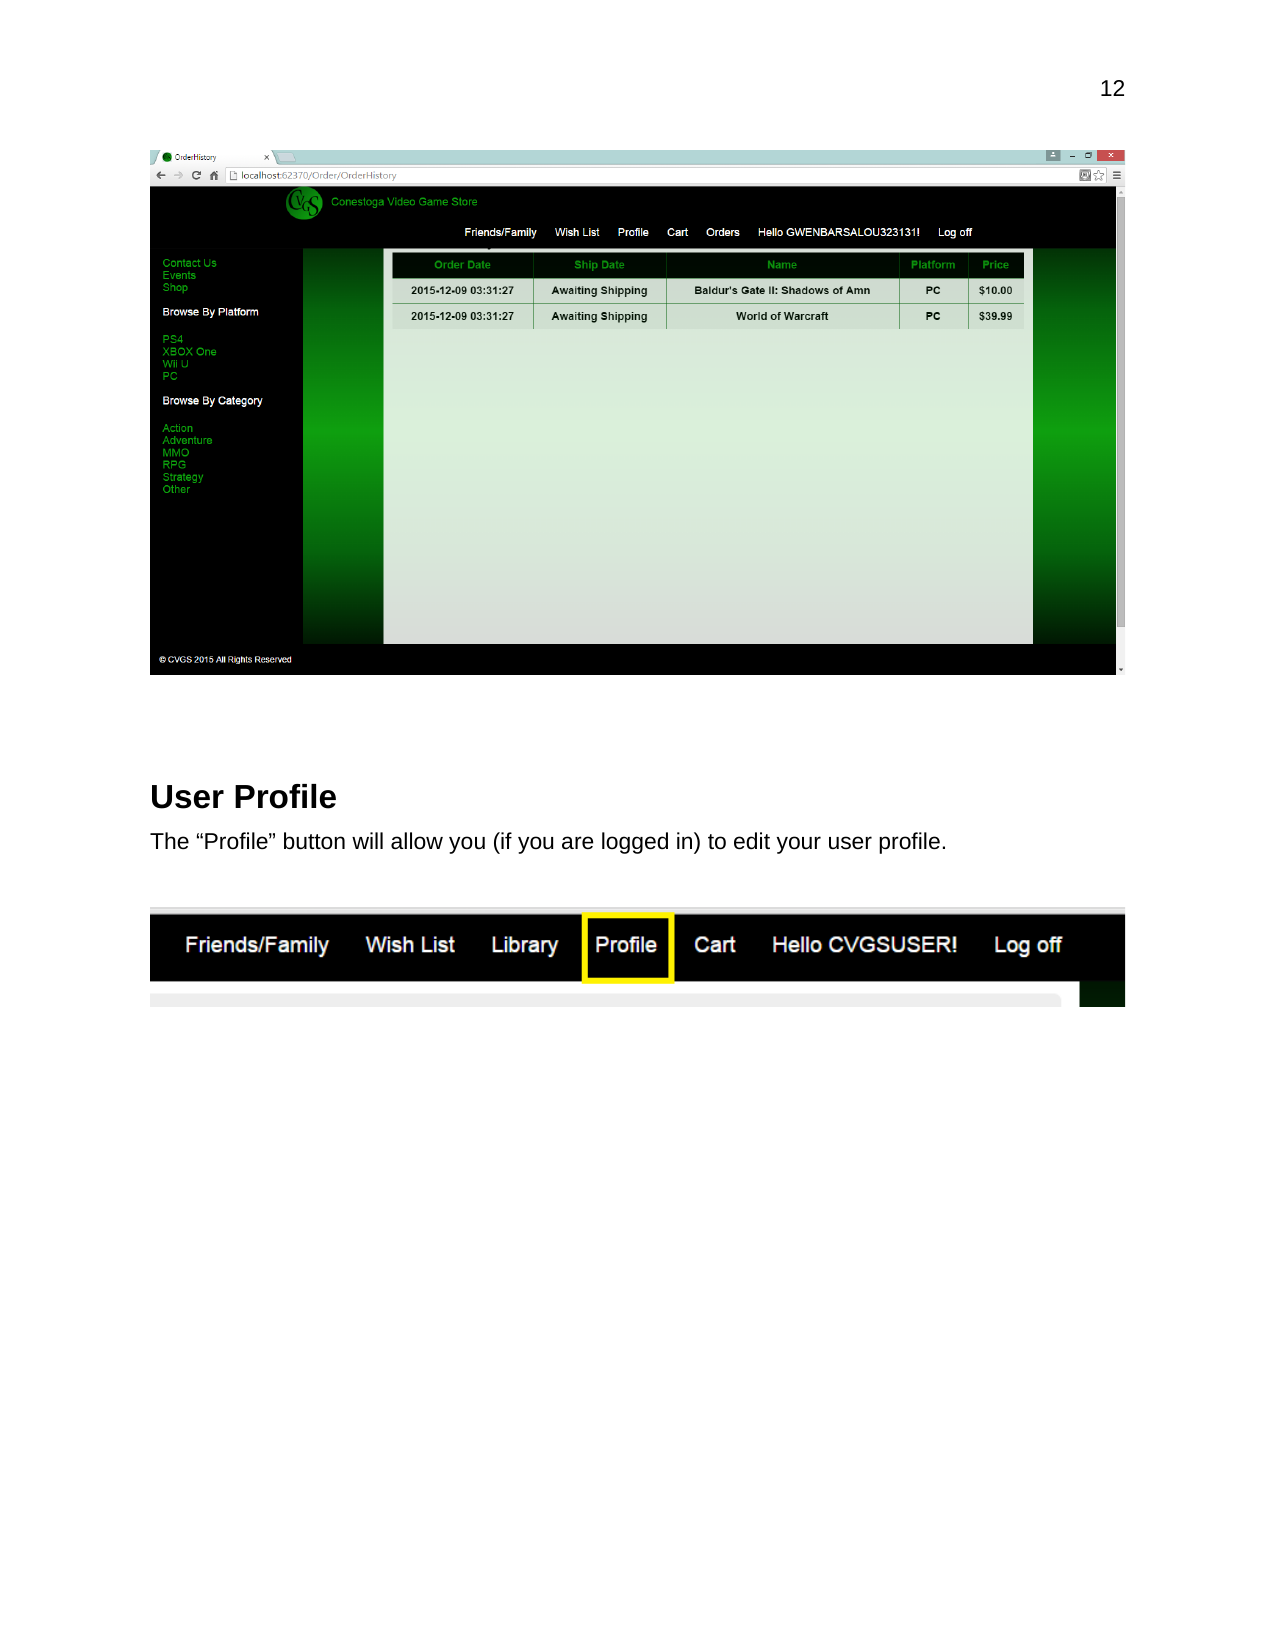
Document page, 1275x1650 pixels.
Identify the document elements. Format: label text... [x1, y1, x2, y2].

picture [150, 150, 1125, 675]
text The “Profile” button will allow you (if you are logged in) to edit your user profile. [150, 828, 1125, 854]
subtitle User Profile [150, 777, 1125, 815]
picture [150, 888, 1125, 1007]
